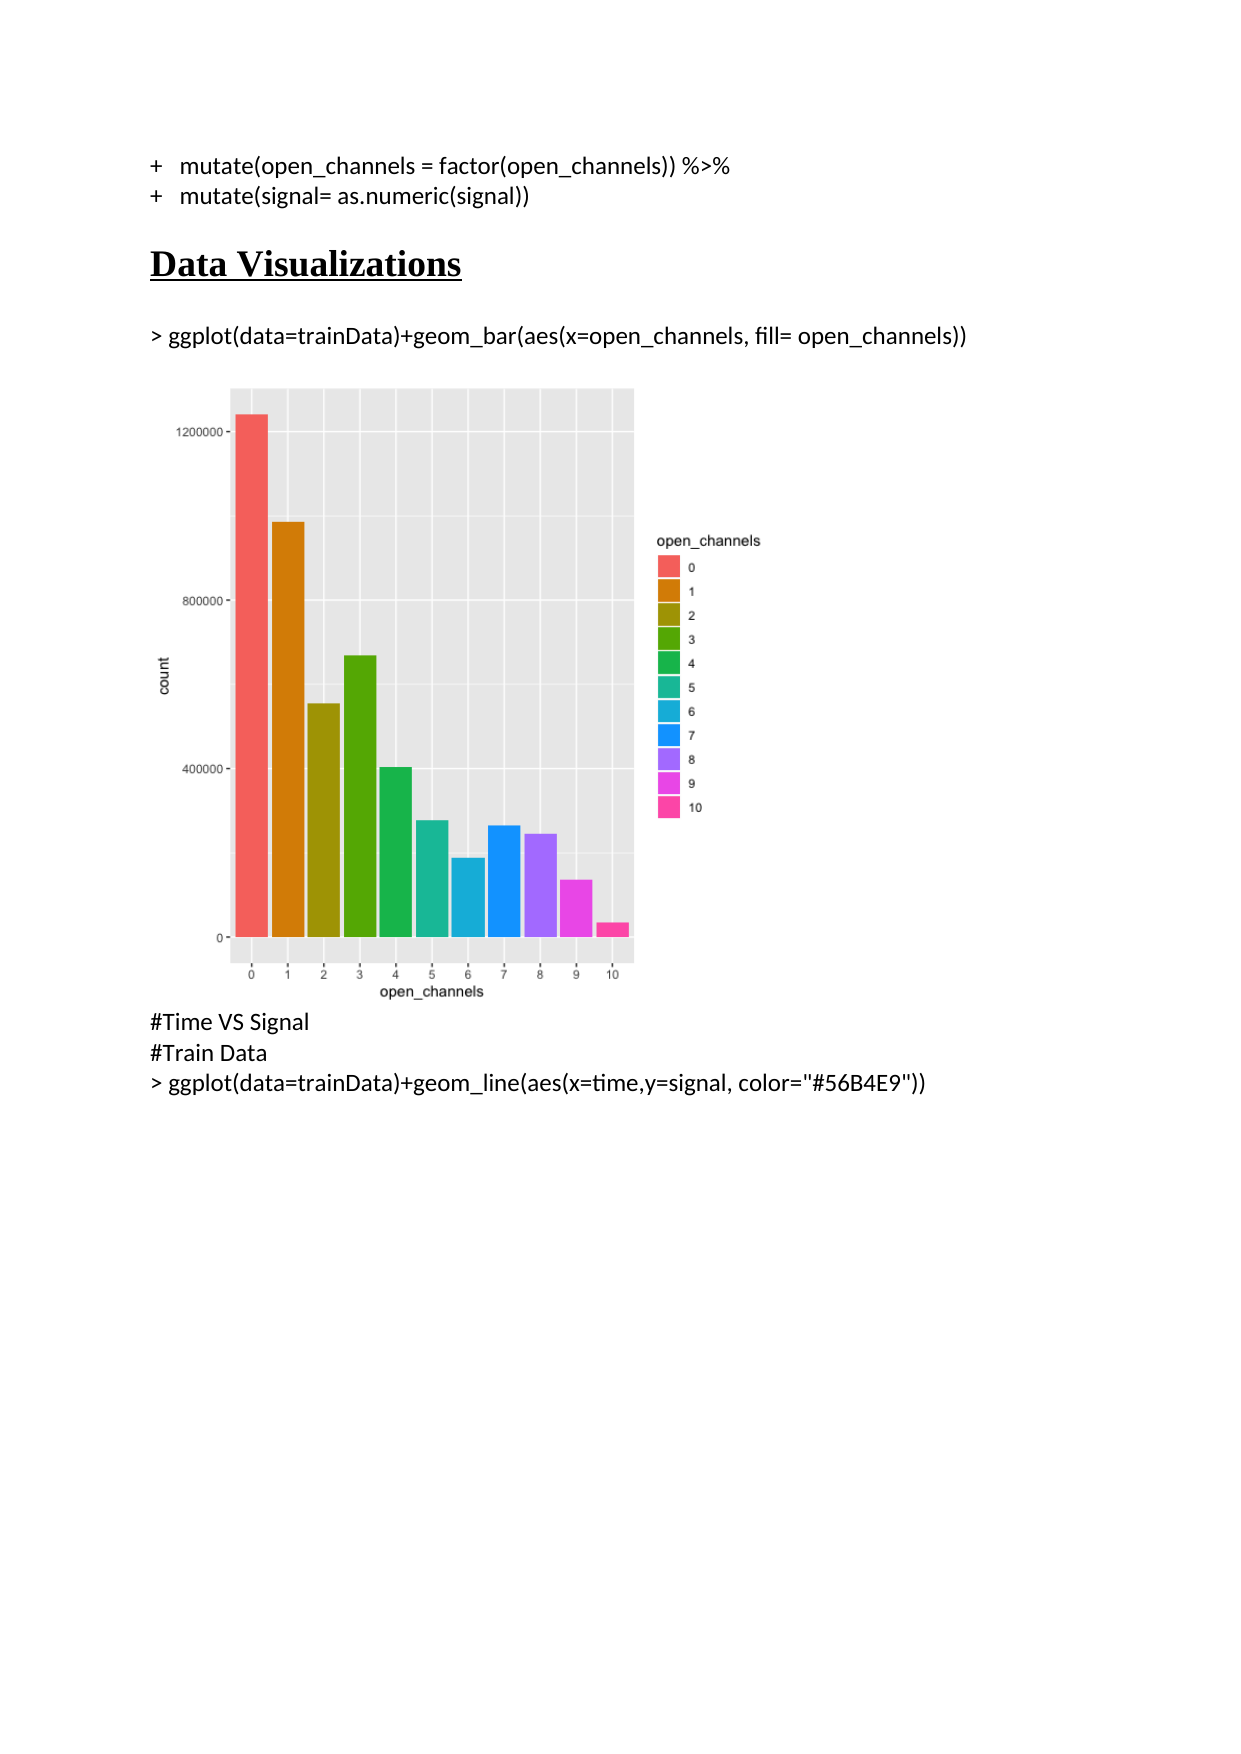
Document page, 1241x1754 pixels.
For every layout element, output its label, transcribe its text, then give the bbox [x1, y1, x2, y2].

text + mutate(signal= as.numeric(signal)) [150, 181, 1090, 211]
text > ggplot(data=trainData)+geom_bar(aes(x=open_channels, fill= open_channels)) [150, 320, 1090, 351]
picture [150, 381, 775, 1007]
text > ggplot(data=trainData)+geom_line(aes(x=time,y=signal, color="#56B4E9")) [150, 1067, 1090, 1098]
text #Time VS Signal [150, 1006, 1090, 1037]
text Data Visualizations [150, 242, 1090, 285]
text #Train Data [150, 1037, 1090, 1067]
text + mutate(open_channels = factor(open_channels)) %>% [150, 150, 1090, 181]
